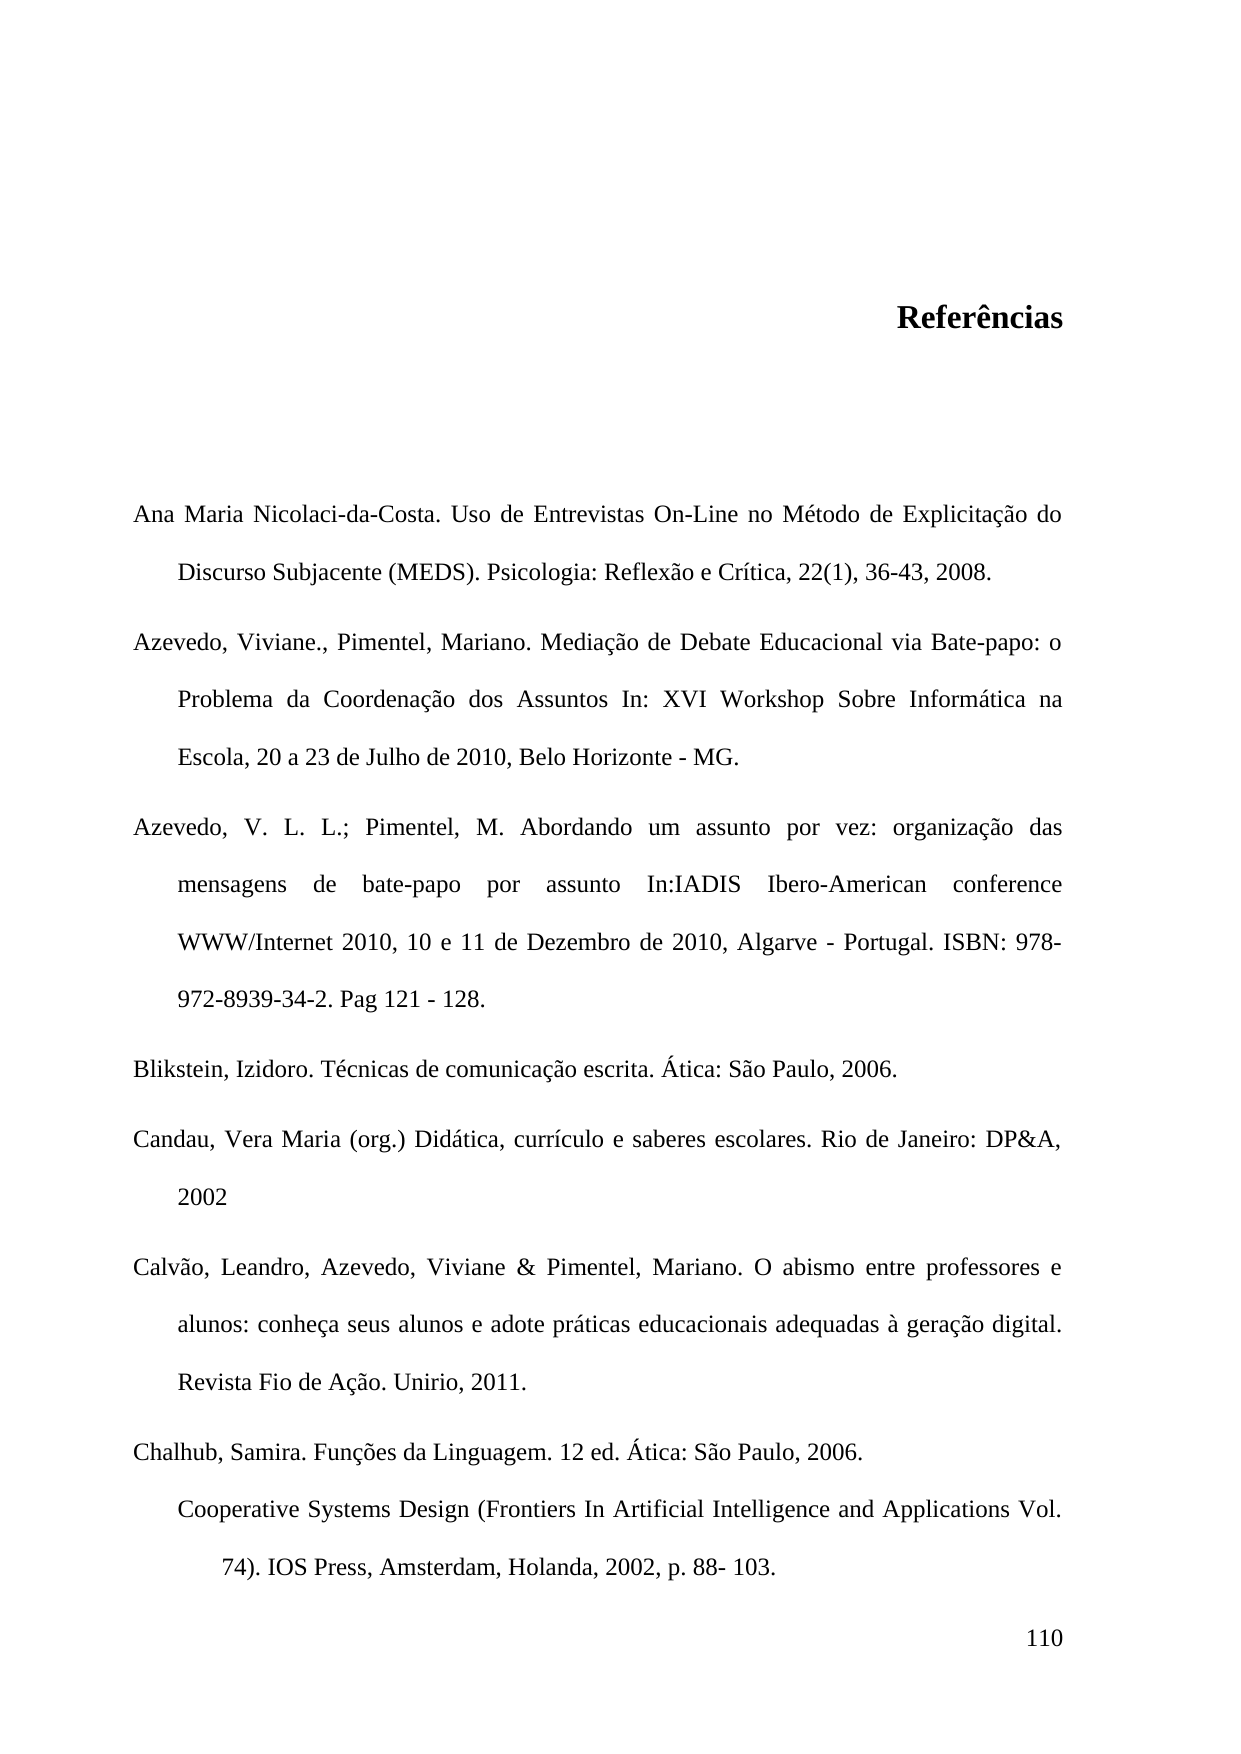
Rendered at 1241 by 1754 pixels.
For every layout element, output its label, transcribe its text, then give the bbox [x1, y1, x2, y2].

text Chalhub, Samira. Funções da Linguagem. 12 ed. Ática: São Paulo, 2006. [133, 1437, 1063, 1466]
text Cooperative Systems Design (Frontiers In Artificial Intelligence and Applications Vol. 74). IOS Press, Amsterdam, Holanda, 2002, p. 88- 103. [177, 1494, 1063, 1581]
text Azevedo, Viviane., Pimentel, Mariano. Mediação de Debate Educacional via Bate-papo: o Problema da Coordenação dos Assuntos In: XVI Workshop Sobre Informática na Escola, 20 a 23 de Julho de 2010, Belo Horizonte - MG. [133, 627, 1063, 771]
text Blikstein, Izidoro. Técnicas de comunicação escrita. Ática: São Paulo, 2006. [133, 1054, 1063, 1083]
text Candau, Vera Maria (org.) Didática, currículo e saberes escolares. Rio de Janeiro: DP&A, 2002 [133, 1124, 1063, 1211]
text Ana Maria Nicolaci-da-Costa. Uso de Entrevistas On-Line no Método de Explicitação do Discurso Subjacente (MEDS). Psicologia: Reflexão e Crítica, 22(1), 36-43, 2008. [133, 499, 1063, 586]
text Calvão, Leandro, Azevedo, Viviane & Pimentel, Mariano. O abismo entre professores e alunos: conheça seus alunos e adote práticas educacionais adequadas à geração digital. Revista Fio de Ação. Unirio, 2011. [133, 1252, 1063, 1396]
subtitle Referências [177, 298, 1063, 336]
text Azevedo, V. L. L.; Pimentel, M. Abordando um assunto por vez: organização das mensagens de bate-papo por assunto In:IADIS Ibero-American conference WWW/Internet 2010, 10 e 11 de Dezembro de 2010, Algarve - Portugal. ISBN: 978-972-8939-34-2. Pag 121 - 128. [133, 812, 1063, 1013]
